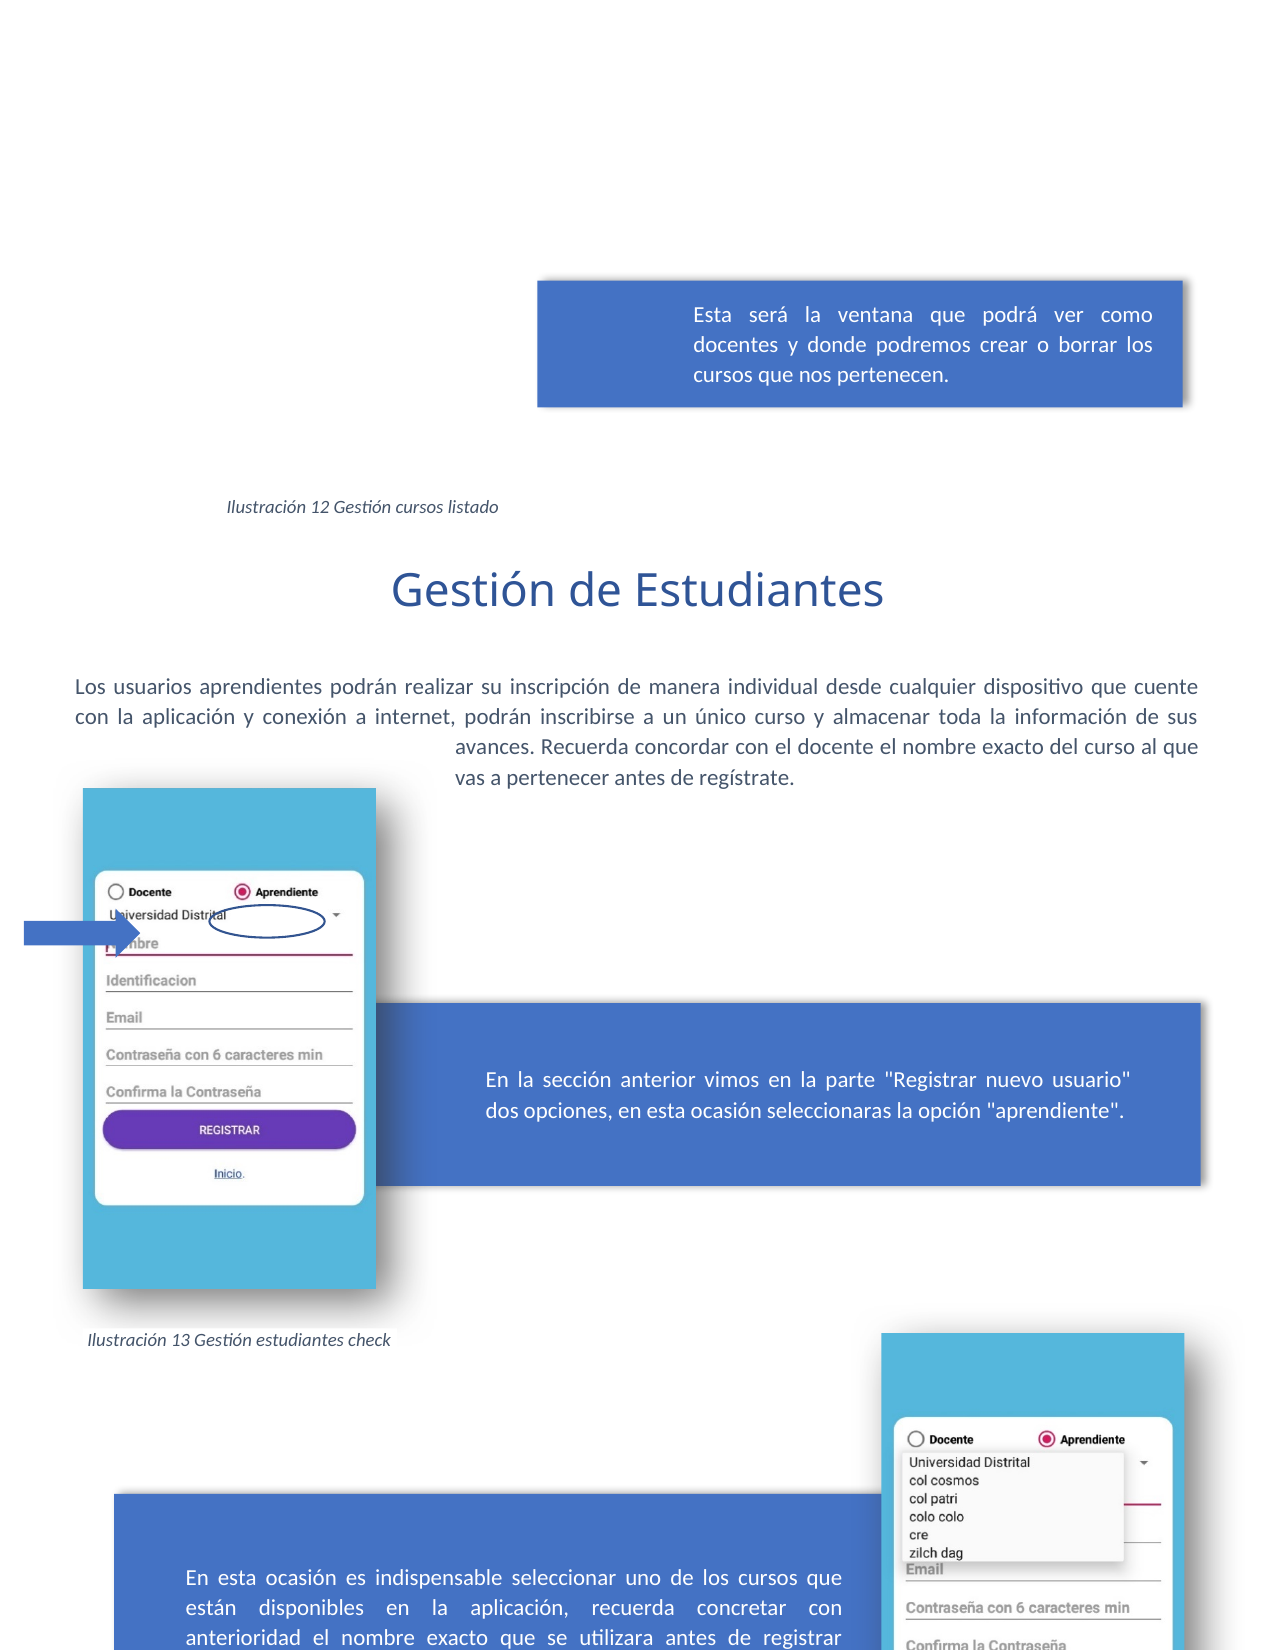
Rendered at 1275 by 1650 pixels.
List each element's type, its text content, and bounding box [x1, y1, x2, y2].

subtitle Gestión de Estudiantes [75, 558, 1200, 620]
picture [82, 788, 376, 1289]
text Los usuarios aprendientes podrán realizar su inscripción de manera individual desde cualquier dispositivo que cuente con la aplicación y conexión a internet, podrán inscribirse a un único curso y almacenar toda la información de sus avances. Recuerda concordar con el docente el nombre exacto del curso al que vas a pertenecer antes de regístrate. [75, 672, 1200, 791]
picture [881, 1333, 1185, 1650]
